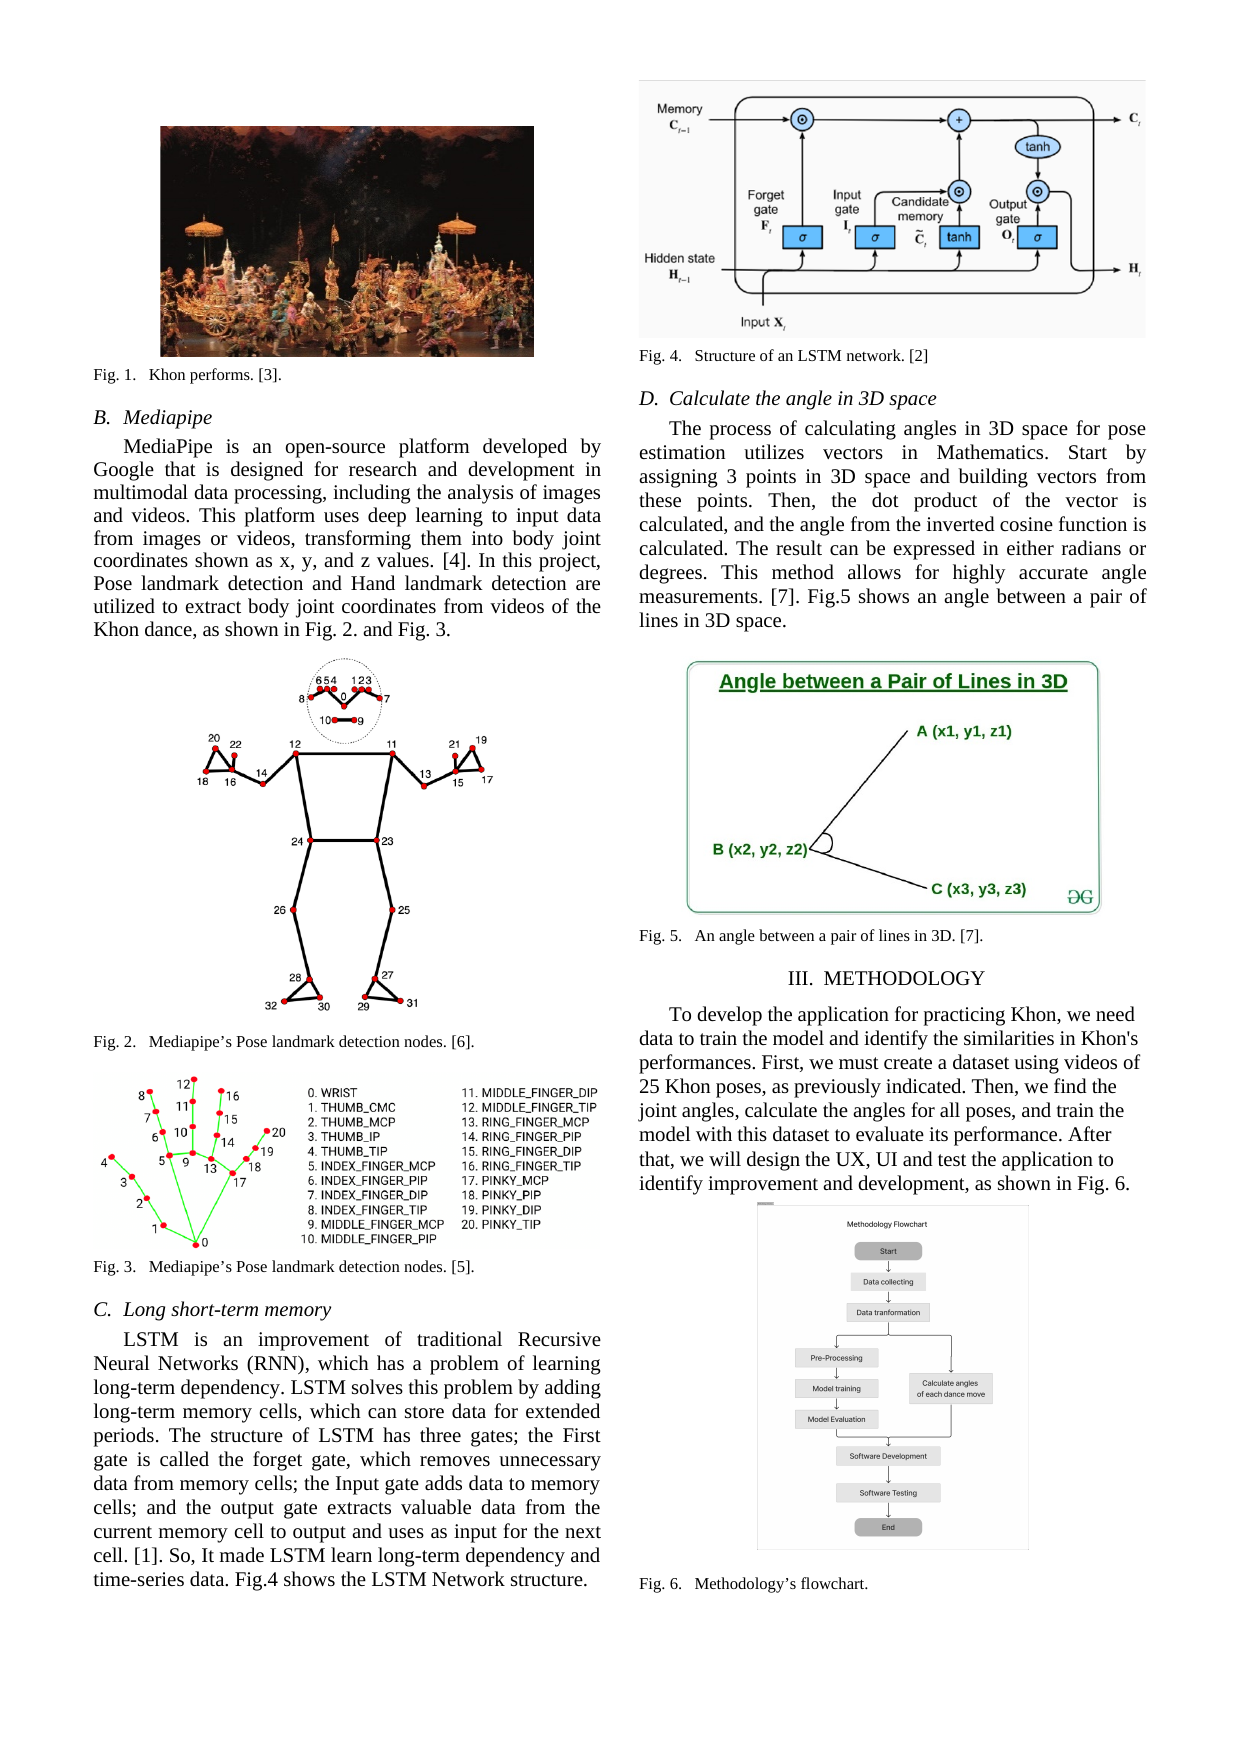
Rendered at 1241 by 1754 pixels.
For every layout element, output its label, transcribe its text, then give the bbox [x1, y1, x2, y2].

text Khon performs. [3]. [93, 365, 601, 384]
text An angle between a pair of lines in 3D. [7]. [639, 926, 1147, 945]
subtitle To develop the application for practicing Khon, we need data to train the model and identify the similarities in Khon's performances. First, we must create a dataset using videos of 25 Khon poses, as previously indicated. Then, we find the joint angles, calculate the angles for all poses, and train the model with this dataset to evaluate its performance. After that, we will design the UX, UI and test the application to identify improvement and development, as shown in Fig. 6. [639, 1002, 1147, 1194]
subtitle Mediapipe [93, 405, 601, 429]
picture [754, 1202, 1032, 1553]
text The process of calculating angles in 3D space for pose estimation utilizes vectors in Mathematics. Start by assigning 3 points in 3D space and building vectors from these points. Then, the dot product of the vector is calculated, and the angle from the inverted cosine function is calculated. The result can be expressed in either radians or degrees. This method allows for highly accurate angle measurements. [7]. Fig.5 shows an angle between a pair of lines in 3D space. [639, 416, 1147, 632]
text Structure of an LSTM network. [2] [639, 346, 1147, 365]
picture [192, 653, 502, 1020]
text Methodology’s flowchart. [639, 1574, 1147, 1593]
picture [93, 1072, 600, 1249]
text MediaPipe is an open-source platform developed by Google that is designed for research and development in multimodal data processing, including the analysis of images and videos. This platform uses deep learning to input data from images or videos, transforming them into body joint coordinates shown as x, y, and z values. [4]. In this project, Pose landmark detection and Hand landmark detection are utilized to extract body joint coordinates from videos of the Khon dance, as shown in Fig. 2. and Fig. 3. [93, 435, 601, 641]
subtitle METHODOLOGY [639, 966, 1147, 989]
text Mediapipe’s Pose landmark detection nodes. [6]. [93, 1032, 601, 1051]
subtitle Calculate the angle in 3D space [639, 386, 1147, 410]
picture [160, 126, 534, 357]
text LSTM is an improvement of traditional Recursive Neural Networks (RNN), which has a problem of learning long-term dependency. LSTM solves this problem by adding long-term memory cells, which can store data for extended periods. The structure of LSTM has three gates; the First gate is called the forget gate, which removes unnecessary data from memory cells; the Input gate adds data to memory cells; and the output gate extracts valuable data from the current memory cell to output and uses as input for the next cell. [1]. So, It made LSTM learn long-term dependency and time-series data. Fig.4 shows the LSTM Network structure. [93, 1327, 601, 1591]
text Mediapipe’s Pose landmark detection nodes. [5]. [93, 1256, 601, 1276]
subtitle Long short-term memory [93, 1296, 601, 1321]
picture [638, 80, 1146, 338]
picture [681, 656, 1105, 918]
